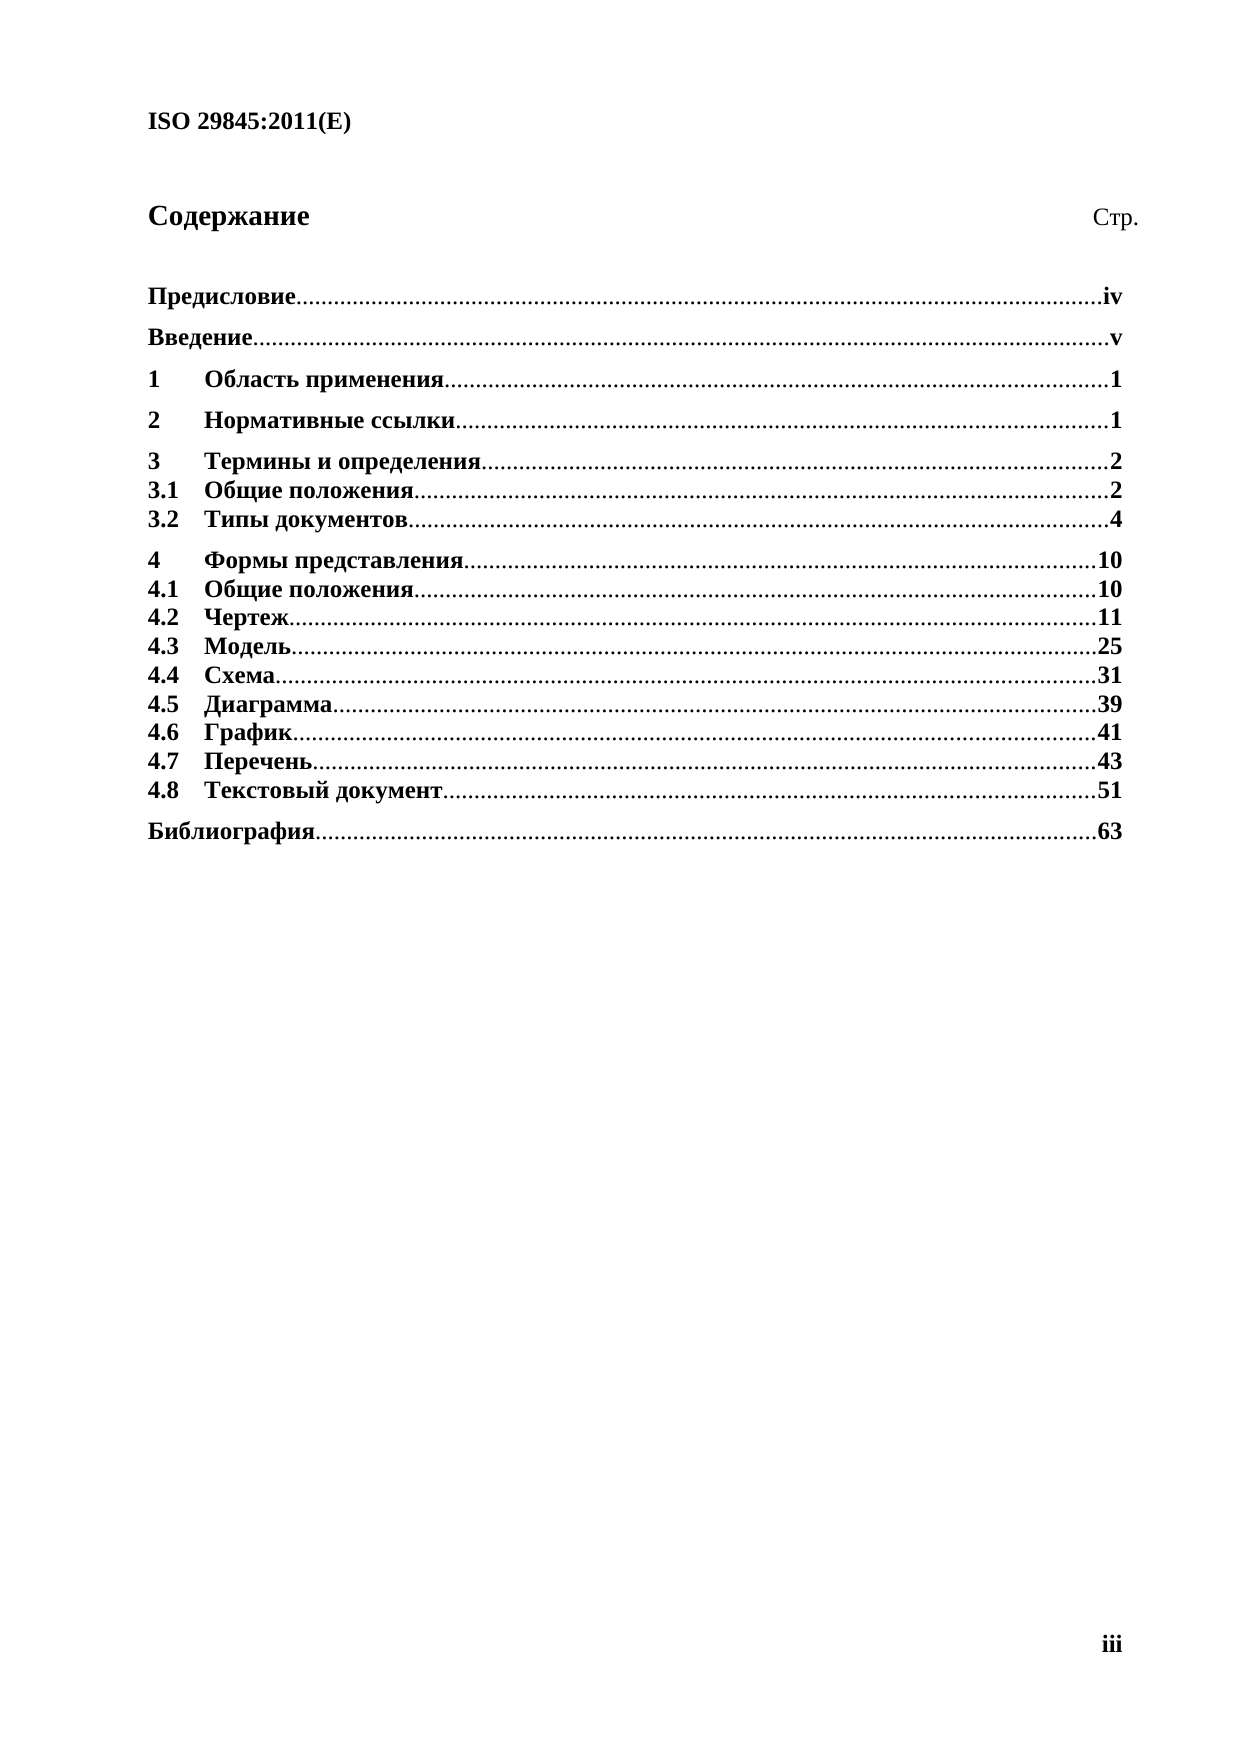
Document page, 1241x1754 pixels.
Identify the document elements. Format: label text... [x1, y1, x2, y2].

text Библиография 63 [148, 816, 1152, 845]
text 4.2 Чертеж 11 [148, 602, 1152, 631]
text 4.3 Модель 25 [148, 631, 1152, 660]
text 4.5 Диаграмма 39 [148, 689, 1152, 717]
text 3 Термины и определения 2 [148, 446, 1152, 475]
text 3.2 Типы документов 4 [148, 504, 1152, 532]
text Введение v [148, 322, 1152, 351]
text 4 Формы представления 10 [148, 545, 1152, 574]
text 2 Нормативные ссылки 1 [148, 405, 1152, 434]
text iii [148, 1629, 1122, 1657]
text 4.6 График 41 [148, 717, 1152, 746]
text 4.7 Перечень 43 [148, 746, 1152, 775]
text 4.4 Схема 31 [148, 660, 1152, 689]
text ISO 29845:2011(E) [148, 106, 1152, 135]
text Предисловие iv [148, 281, 1152, 310]
text 3.1 Общие положения 2 [148, 475, 1152, 504]
text 4.8 Текстовый документ 51 [148, 775, 1152, 804]
text Содержание Стр. [148, 198, 1152, 231]
text 4.1 Общие положения 10 [148, 574, 1152, 602]
text 1 Область применения 1 [148, 364, 1152, 392]
